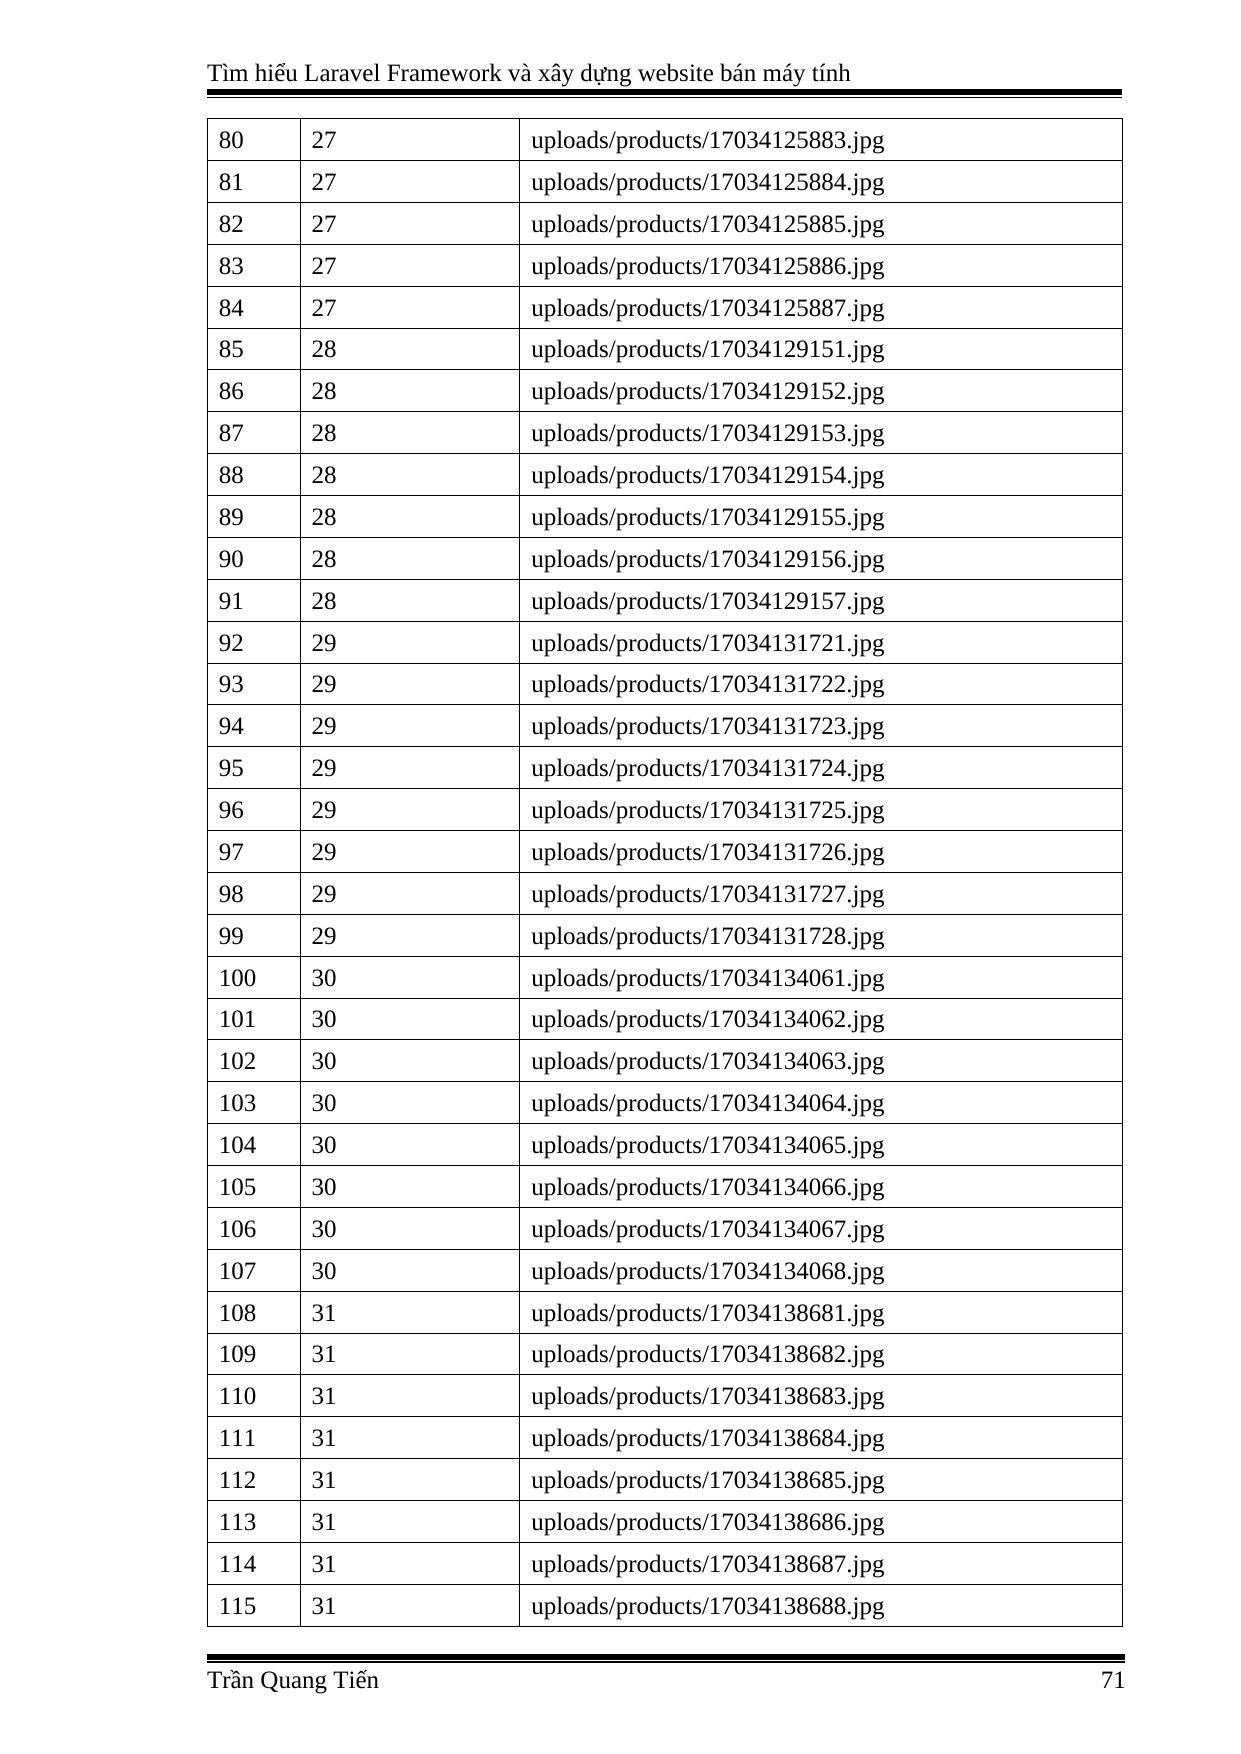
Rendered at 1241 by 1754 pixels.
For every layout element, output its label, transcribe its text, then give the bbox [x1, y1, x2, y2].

table_cell 113 [208, 1501, 300, 1542]
table_cell 28 [301, 538, 519, 579]
table_cell 84 [208, 287, 300, 327]
table_cell uploads/products/17034129151.jpg [520, 329, 1122, 369]
table_cell 31 [301, 1459, 519, 1500]
table_cell uploads/products/17034138682.jpg [520, 1334, 1122, 1374]
table_cell 31 [301, 1585, 519, 1626]
table_cell uploads/products/17034129152.jpg [520, 370, 1122, 411]
table_cell 111 [208, 1417, 300, 1458]
table_cell uploads/products/17034129155.jpg [520, 496, 1122, 537]
table_cell 90 [208, 538, 300, 579]
table_cell 30 [301, 1250, 519, 1291]
table_cell 108 [208, 1292, 300, 1332]
table_cell uploads/products/17034138683.jpg [520, 1375, 1122, 1416]
table_cell 28 [301, 329, 519, 369]
table_cell 94 [208, 705, 300, 746]
table_cell uploads/products/17034125885.jpg [520, 203, 1122, 244]
table_cell 98 [208, 873, 300, 914]
table_cell uploads/products/17034125886.jpg [520, 245, 1122, 286]
table_cell uploads/products/17034131722.jpg [520, 664, 1122, 704]
table_cell 104 [208, 1124, 300, 1165]
table_cell 80 [208, 119, 300, 160]
table_cell uploads/products/17034131725.jpg [520, 789, 1122, 830]
table_cell 82 [208, 203, 300, 244]
table_cell 29 [301, 873, 519, 914]
table_cell 115 [208, 1585, 300, 1626]
table_cell uploads/products/17034125884.jpg [520, 161, 1122, 202]
table_cell uploads/products/17034131723.jpg [520, 705, 1122, 746]
table_cell uploads/products/17034131721.jpg [520, 622, 1122, 662]
table_cell uploads/products/17034134067.jpg [520, 1208, 1122, 1249]
table_cell 31 [301, 1417, 519, 1458]
table_cell 114 [208, 1543, 300, 1584]
table_cell 101 [208, 999, 300, 1039]
table_cell 31 [301, 1501, 519, 1542]
table_cell 31 [301, 1543, 519, 1584]
table_cell 103 [208, 1082, 300, 1123]
table_cell 29 [301, 747, 519, 788]
table_cell uploads/products/17034138686.jpg [520, 1501, 1122, 1542]
table_cell 109 [208, 1334, 300, 1374]
table_cell 95 [208, 747, 300, 788]
table_cell 28 [301, 412, 519, 453]
table_cell uploads/products/17034138687.jpg [520, 1543, 1122, 1584]
table_cell 29 [301, 915, 519, 956]
table_cell uploads/products/17034134061.jpg [520, 957, 1122, 997]
table_cell 112 [208, 1459, 300, 1500]
table_cell 29 [301, 831, 519, 872]
table_cell uploads/products/17034134063.jpg [520, 1040, 1122, 1081]
table_cell 30 [301, 1166, 519, 1207]
table_cell 92 [208, 622, 300, 662]
table_cell uploads/products/17034131726.jpg [520, 831, 1122, 872]
table_cell 31 [301, 1375, 519, 1416]
table_cell 27 [301, 203, 519, 244]
table_cell uploads/products/17034134066.jpg [520, 1166, 1122, 1207]
table_cell 88 [208, 454, 300, 495]
table_cell uploads/products/17034134068.jpg [520, 1250, 1122, 1291]
table_cell 107 [208, 1250, 300, 1291]
table_cell 28 [301, 454, 519, 495]
table_cell 85 [208, 329, 300, 369]
table_cell 27 [301, 287, 519, 327]
table_cell 31 [301, 1334, 519, 1374]
table_cell 87 [208, 412, 300, 453]
table_cell 81 [208, 161, 300, 202]
table_cell 27 [301, 119, 519, 160]
table_cell uploads/products/17034129157.jpg [520, 580, 1122, 621]
table_cell 91 [208, 580, 300, 621]
table_cell uploads/products/17034125883.jpg [520, 119, 1122, 160]
table_cell uploads/products/17034129156.jpg [520, 538, 1122, 579]
table_cell uploads/products/17034134062.jpg [520, 999, 1122, 1039]
table_cell 93 [208, 664, 300, 704]
table_cell uploads/products/17034138684.jpg [520, 1417, 1122, 1458]
table_cell uploads/products/17034138685.jpg [520, 1459, 1122, 1500]
table_cell uploads/products/17034134064.jpg [520, 1082, 1122, 1123]
table_cell 89 [208, 496, 300, 537]
table_cell 30 [301, 999, 519, 1039]
table_cell 28 [301, 370, 519, 411]
table_cell 100 [208, 957, 300, 997]
table_cell uploads/products/17034129154.jpg [520, 454, 1122, 495]
table_cell 29 [301, 705, 519, 746]
table_cell 105 [208, 1166, 300, 1207]
table_cell 106 [208, 1208, 300, 1249]
table_cell uploads/products/17034129153.jpg [520, 412, 1122, 453]
table_cell 30 [301, 1040, 519, 1081]
table_cell 28 [301, 580, 519, 621]
table_cell 96 [208, 789, 300, 830]
table_cell 30 [301, 1208, 519, 1249]
table_cell 86 [208, 370, 300, 411]
table_cell uploads/products/17034125887.jpg [520, 287, 1122, 327]
table_cell 97 [208, 831, 300, 872]
table_cell 27 [301, 161, 519, 202]
table_cell uploads/products/17034131727.jpg [520, 873, 1122, 914]
table_cell 31 [301, 1292, 519, 1332]
table_cell uploads/products/17034131728.jpg [520, 915, 1122, 956]
table_cell 29 [301, 789, 519, 830]
table_cell uploads/products/17034138681.jpg [520, 1292, 1122, 1332]
table_cell uploads/products/17034131724.jpg [520, 747, 1122, 788]
table_cell 27 [301, 245, 519, 286]
table_cell 30 [301, 1082, 519, 1123]
table_cell uploads/products/17034138688.jpg [520, 1585, 1122, 1626]
table_cell 30 [301, 1124, 519, 1165]
table_cell 99 [208, 915, 300, 956]
table_cell 110 [208, 1375, 300, 1416]
table_cell 102 [208, 1040, 300, 1081]
table_cell 29 [301, 664, 519, 704]
table_cell 30 [301, 957, 519, 997]
table_cell uploads/products/17034134065.jpg [520, 1124, 1122, 1165]
table_cell 29 [301, 622, 519, 662]
table_cell 83 [208, 245, 300, 286]
table_cell 28 [301, 496, 519, 537]
